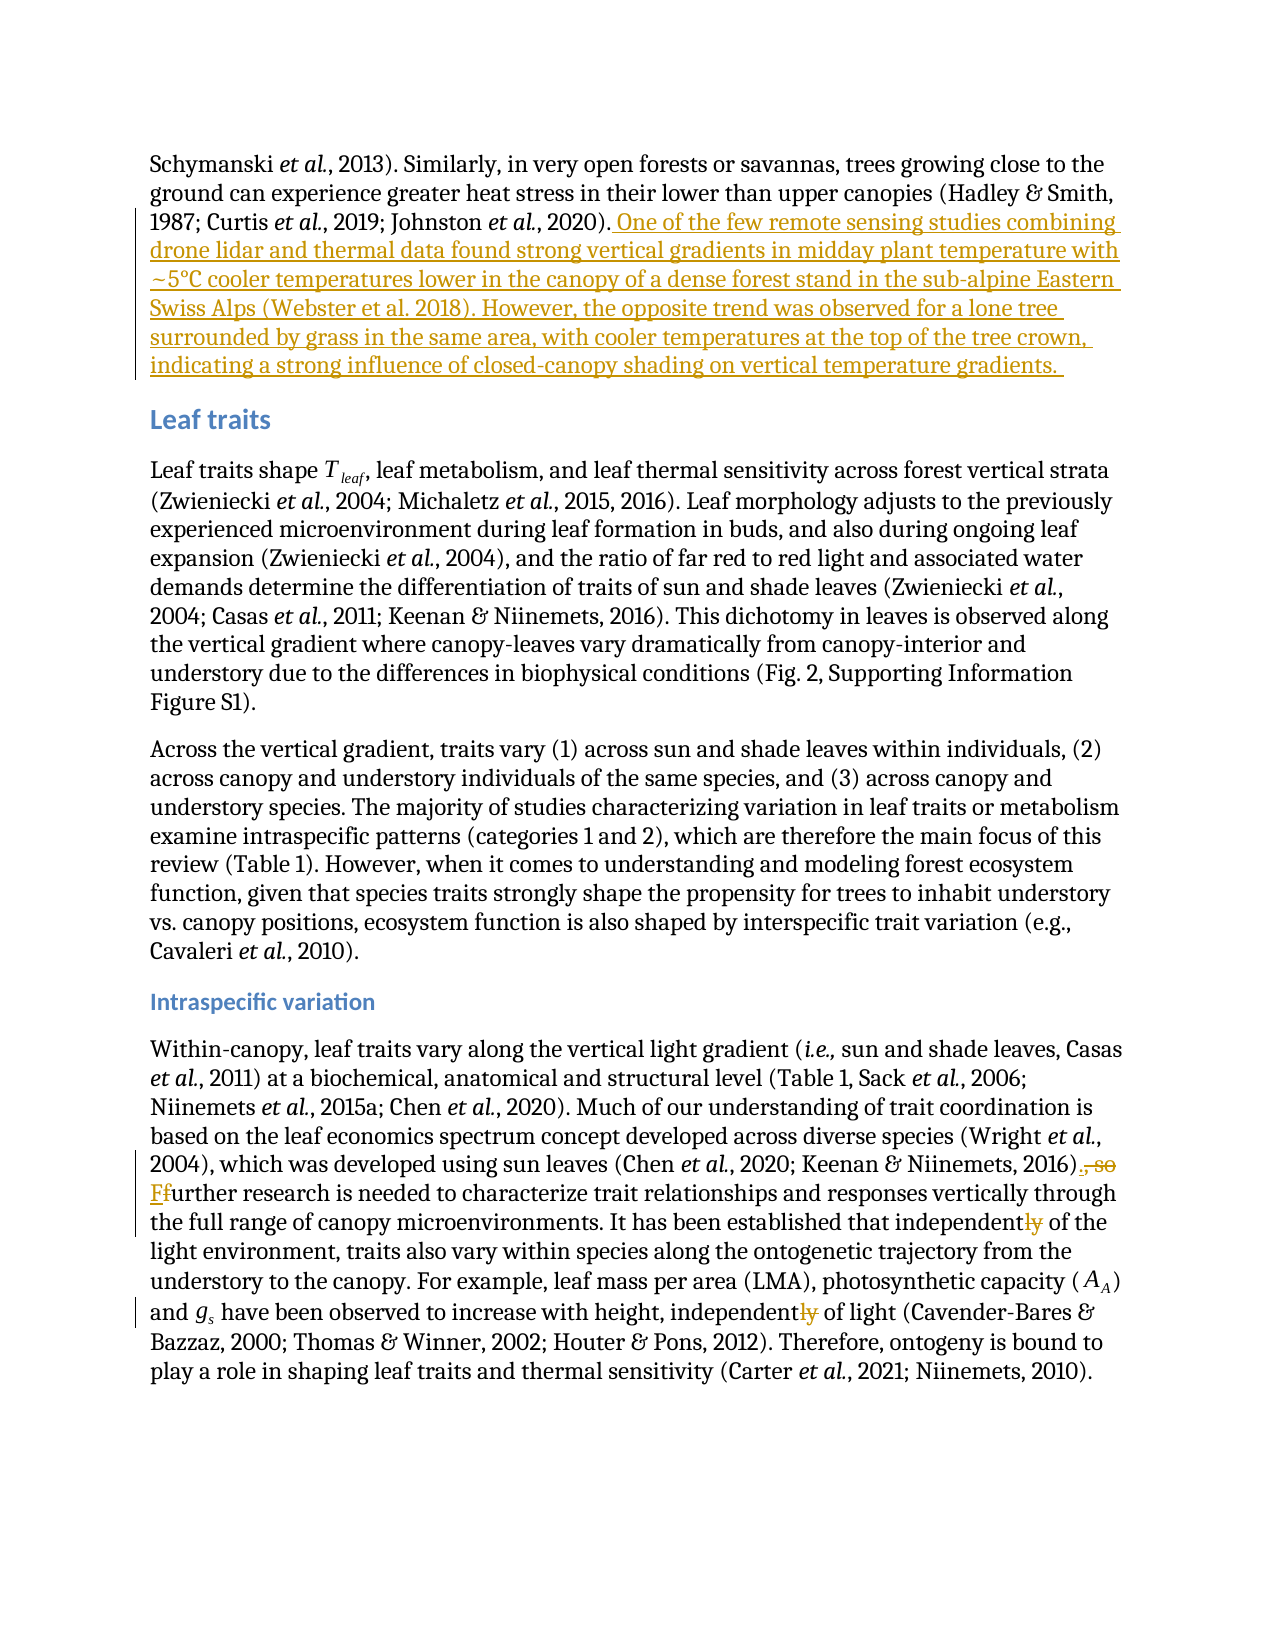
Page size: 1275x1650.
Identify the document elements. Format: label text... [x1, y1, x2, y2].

subtitle Leaf traits [150, 401, 1125, 436]
text Across the vertical gradient, traits vary (1) across sun and shade leaves within individuals, (2) across canopy and understory individuals of the same species, and (3) across canopy and understory species. The majority of studies characterizing variation in leaf traits or metabolism examine intraspecific patterns (categories 1 and 2), which are therefore the main focus of this review (Table 1). However, when it comes to understanding and modeling forest ecosystem function, given that species traits strongly shape the propensity for trees to inhabit understory vs. canopy positions, ecosystem function is also shaped by interspecific trait variation (e.g., Cavaleri et al., 2010). [150, 735, 1125, 965]
text Within-canopy, leaf traits vary along the vertical light gradient (i.e., sun and shade leaves, Casas et al., 2011) at a biochemical, anatomical and structural level (Table 1, Sack et al., 2006; Niinemets et al., 2015a; Chen et al., 2020). Much of our understanding of trait coordination is based on the leaf economics spectrum concept developed across diverse species (Wright et al., 2004), which was developed using sun leaves (Chen et al., 2020; Keenan & Niinemets, 2016) urther research is needed to characterize trait relationships and responses vertically through the full range of canopy microenvironments. It has been established that independent of the light environment, traits also vary within species along the ontogenetic trajectory from the understory to the canopy. For example, leaf mass per area (LMA), photosynthetic capacity () and have been observed to increase with height, independent of light (Cavender-Bares & Bazzaz, 2000; Thomas & Winner, 2002; Houter & Pons, 2012). Therefore, ontogeny is bound to play a role in shaping leaf traits and thermal sensitivity (Carter et al., 2021; Niinemets, 2010). [150, 1035, 1125, 1386]
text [150, 150, 1125, 380]
text Leaf traits shape , leaf metabolism, and leaf thermal sensitivity across forest vertical strata (Zwieniecki et al., 2004; Michaletz et al., 2015, 2016). Leaf morphology adjusts to the previously experienced microenvironment during leaf formation in buds, and also during ongoing leaf expansion (Zwieniecki et al., 2004), and the ratio of far red to red light and associated water demands determine the differentiation of traits of sun and shade leaves (Zwieniecki et al., 2004; Casas et al., 2011; Keenan & Niinemets, 2016). This dichotomy in leaves is observed along the vertical gradient where canopy-leaves vary dramatically from canopy-interior and understory due to the differences in biophysical conditions (Fig. 2, Supporting Information Figure S1). [150, 455, 1125, 717]
subtitle Intraspecific variation [150, 986, 1125, 1017]
